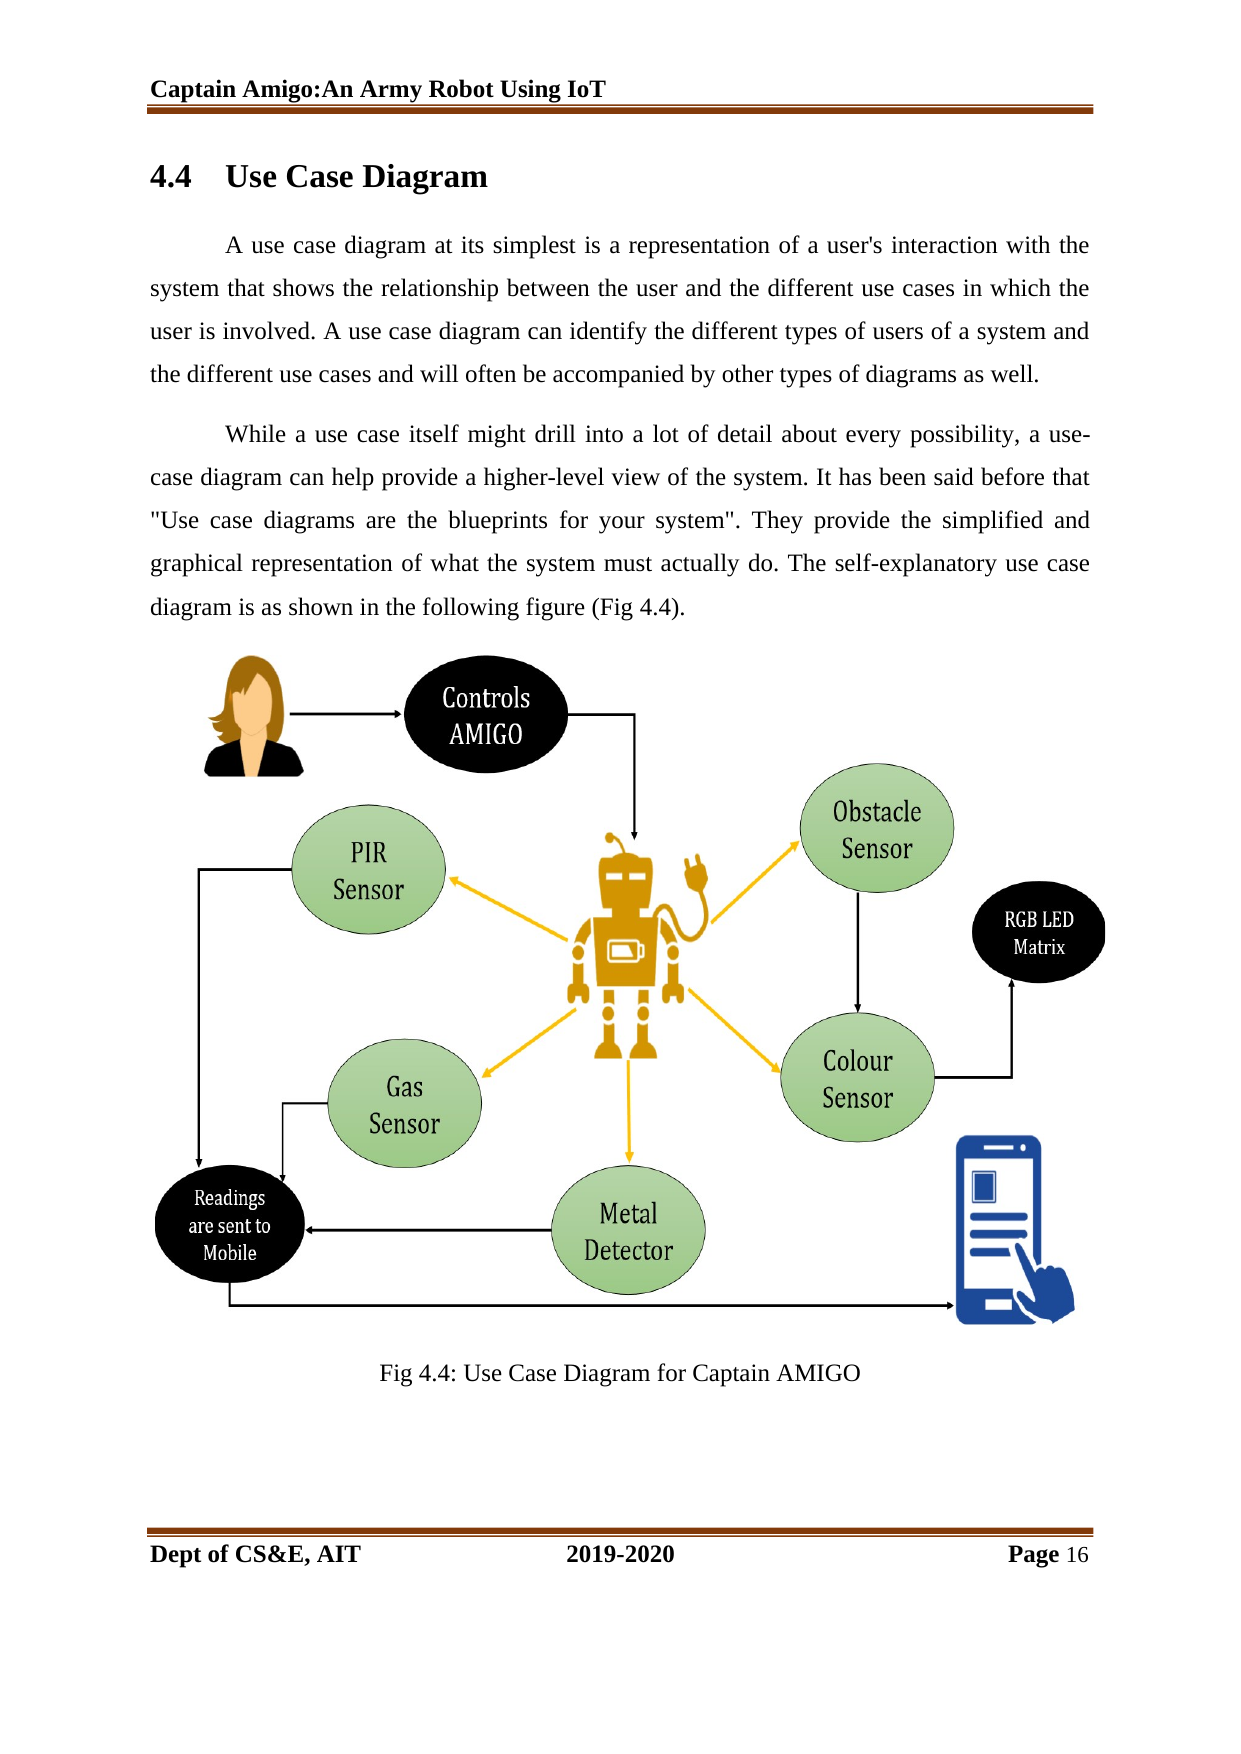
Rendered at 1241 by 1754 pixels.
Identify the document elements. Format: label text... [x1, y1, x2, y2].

text Fig 4.4: Use Case Diagram for Captain AMIGO [79, 1358, 1161, 1386]
text A use case diagram at its simplest is a representation of a user's interaction with the system that shows the relationship between the user and the different use cases in which the user is involved. A use case diagram can identify the different types of users of a system and the different use cases and will often be accompanied by other types of diagrams as well. [150, 230, 1090, 388]
text While a use case itself might drill into a lot of detail about every possibility, a use-case diagram can help provide a higher-level view of the system. It has been said before that "Use case diagrams are the blueprints for your system". They provide the simplified and graphical representation of what the system must actually do. The self-explanatory use case diagram is as shown in the following figure (Fig 4.4). [150, 419, 1091, 620]
picture [155, 655, 1105, 1325]
subtitle Use Case Diagram [150, 156, 1201, 194]
